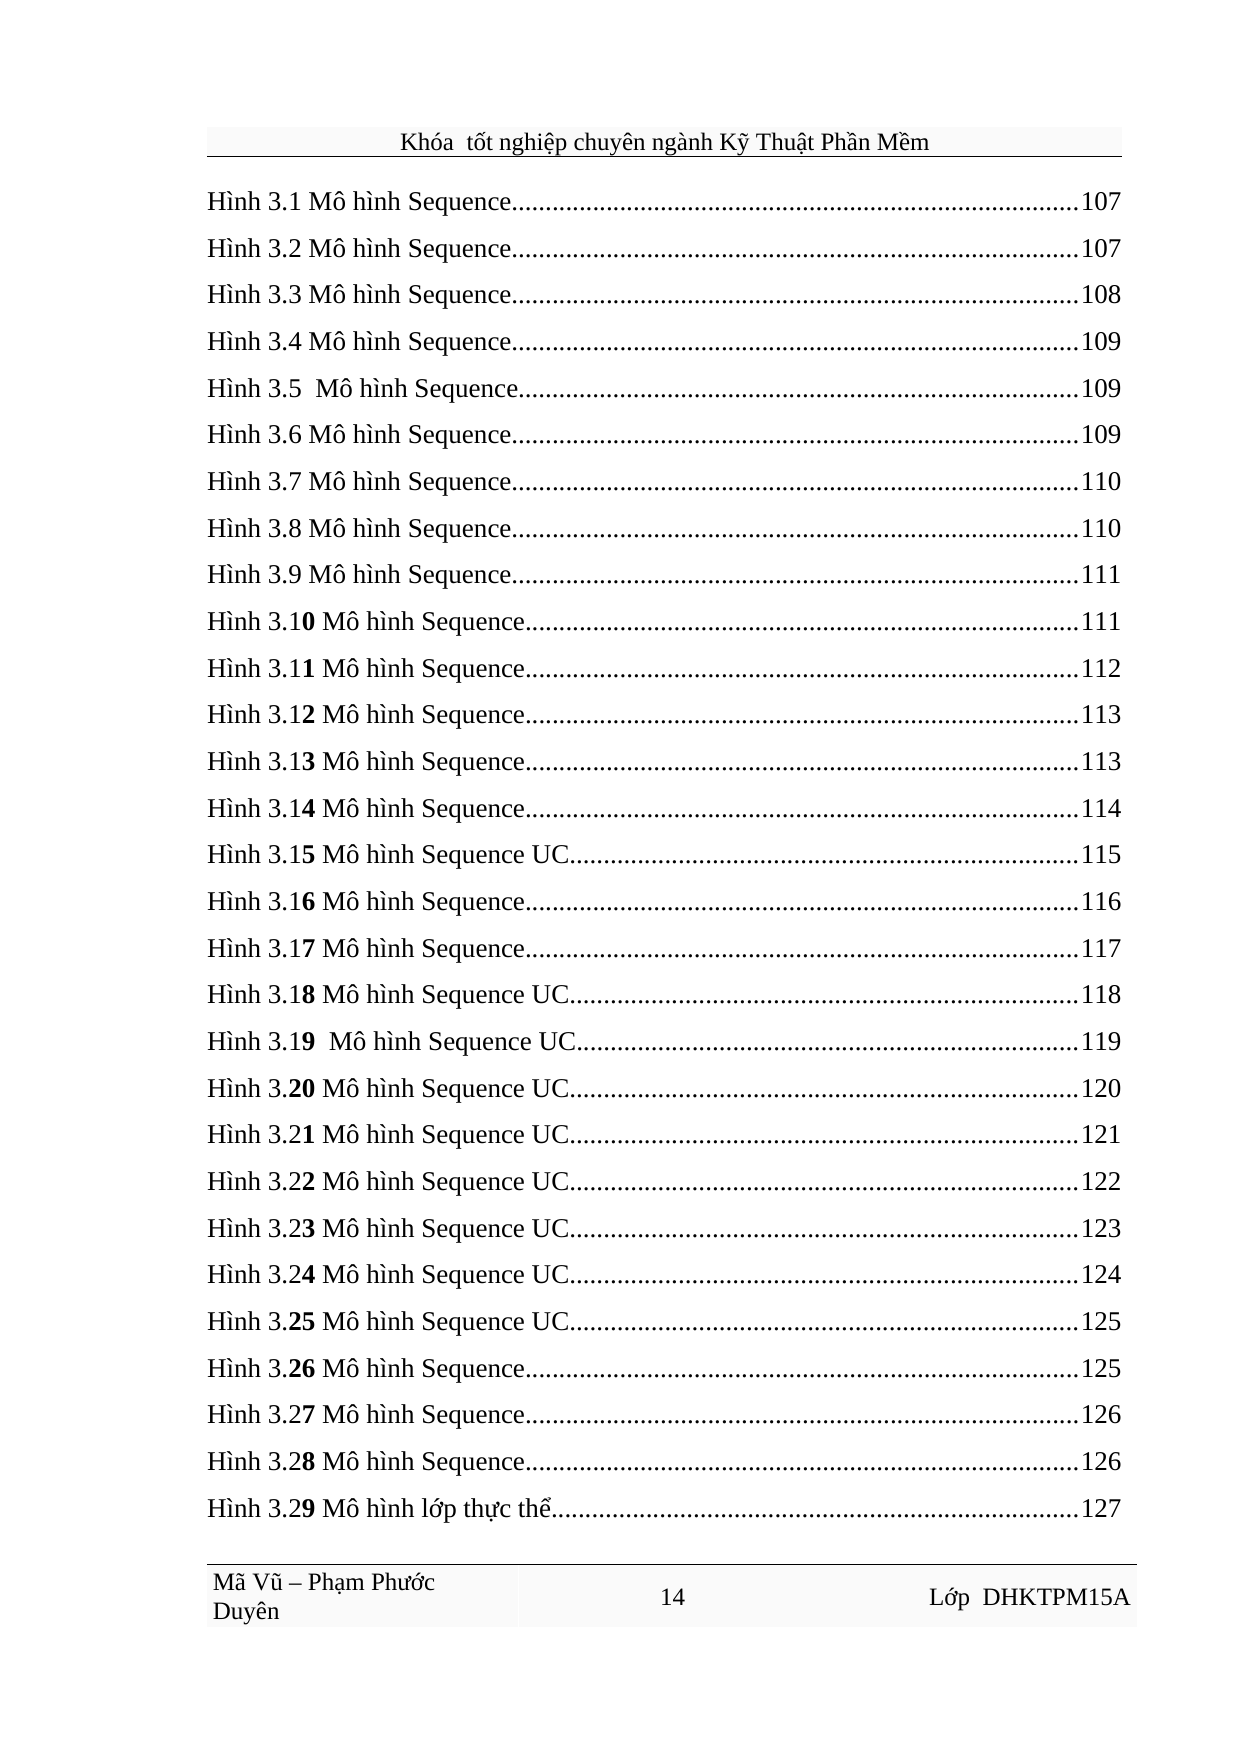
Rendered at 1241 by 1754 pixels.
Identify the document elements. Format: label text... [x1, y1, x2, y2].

text Hình 3.24 Mô hình Sequence UC 124 [207, 1259, 1122, 1290]
text Hình 3.20 Mô hình Sequence UC 120 [207, 1072, 1122, 1103]
text Hình 3.29 Mô hình lớp thực thể 127 [207, 1492, 1122, 1523]
text Hình 3.5 Mô hình Sequence 109 [207, 372, 1122, 403]
text Hình 3.8 Mô hình Sequence 110 [207, 512, 1122, 543]
text Hình 3.7 Mô hình Sequence 110 [207, 465, 1122, 496]
text Hình 3.2 Mô hình Sequence 107 [207, 232, 1122, 263]
text Hình 3.21 Mô hình Sequence UC 121 [207, 1119, 1122, 1150]
text Hình 3.1 Mô hình Sequence 107 [207, 185, 1122, 216]
text Hình 3.18 Mô hình Sequence UC 118 [207, 979, 1122, 1010]
text Hình 3.26 Mô hình Sequence 125 [207, 1352, 1122, 1383]
text Hình 3.9 Mô hình Sequence 111 [207, 559, 1122, 590]
text Hình 3.14 Mô hình Sequence 114 [207, 792, 1122, 823]
text Hình 3.6 Mô hình Sequence 109 [207, 419, 1122, 450]
text Hình 3.10 Mô hình Sequence 111 [207, 605, 1122, 636]
text Hình 3.23 Mô hình Sequence UC 123 [207, 1212, 1122, 1243]
text Hình 3.3 Mô hình Sequence 108 [207, 279, 1122, 310]
text Hình 3.25 Mô hình Sequence UC 125 [207, 1305, 1122, 1336]
text Hình 3.4 Mô hình Sequence 109 [207, 325, 1122, 356]
text Hình 3.28 Mô hình Sequence 126 [207, 1445, 1122, 1476]
text Hình 3.16 Mô hình Sequence 116 [207, 885, 1122, 916]
text Hình 3.19 Mô hình Sequence UC 119 [207, 1025, 1122, 1056]
text Hình 3.22 Mô hình Sequence UC 122 [207, 1165, 1122, 1196]
text Hình 3.17 Mô hình Sequence 117 [207, 932, 1122, 963]
text Hình 3.15 Mô hình Sequence UC 115 [207, 839, 1122, 870]
text Hình 3.11 Mô hình Sequence 112 [207, 652, 1122, 683]
text Hình 3.13 Mô hình Sequence 113 [207, 745, 1122, 776]
text Hình 3.12 Mô hình Sequence 113 [207, 699, 1122, 730]
text Hình 3.27 Mô hình Sequence 126 [207, 1399, 1122, 1430]
